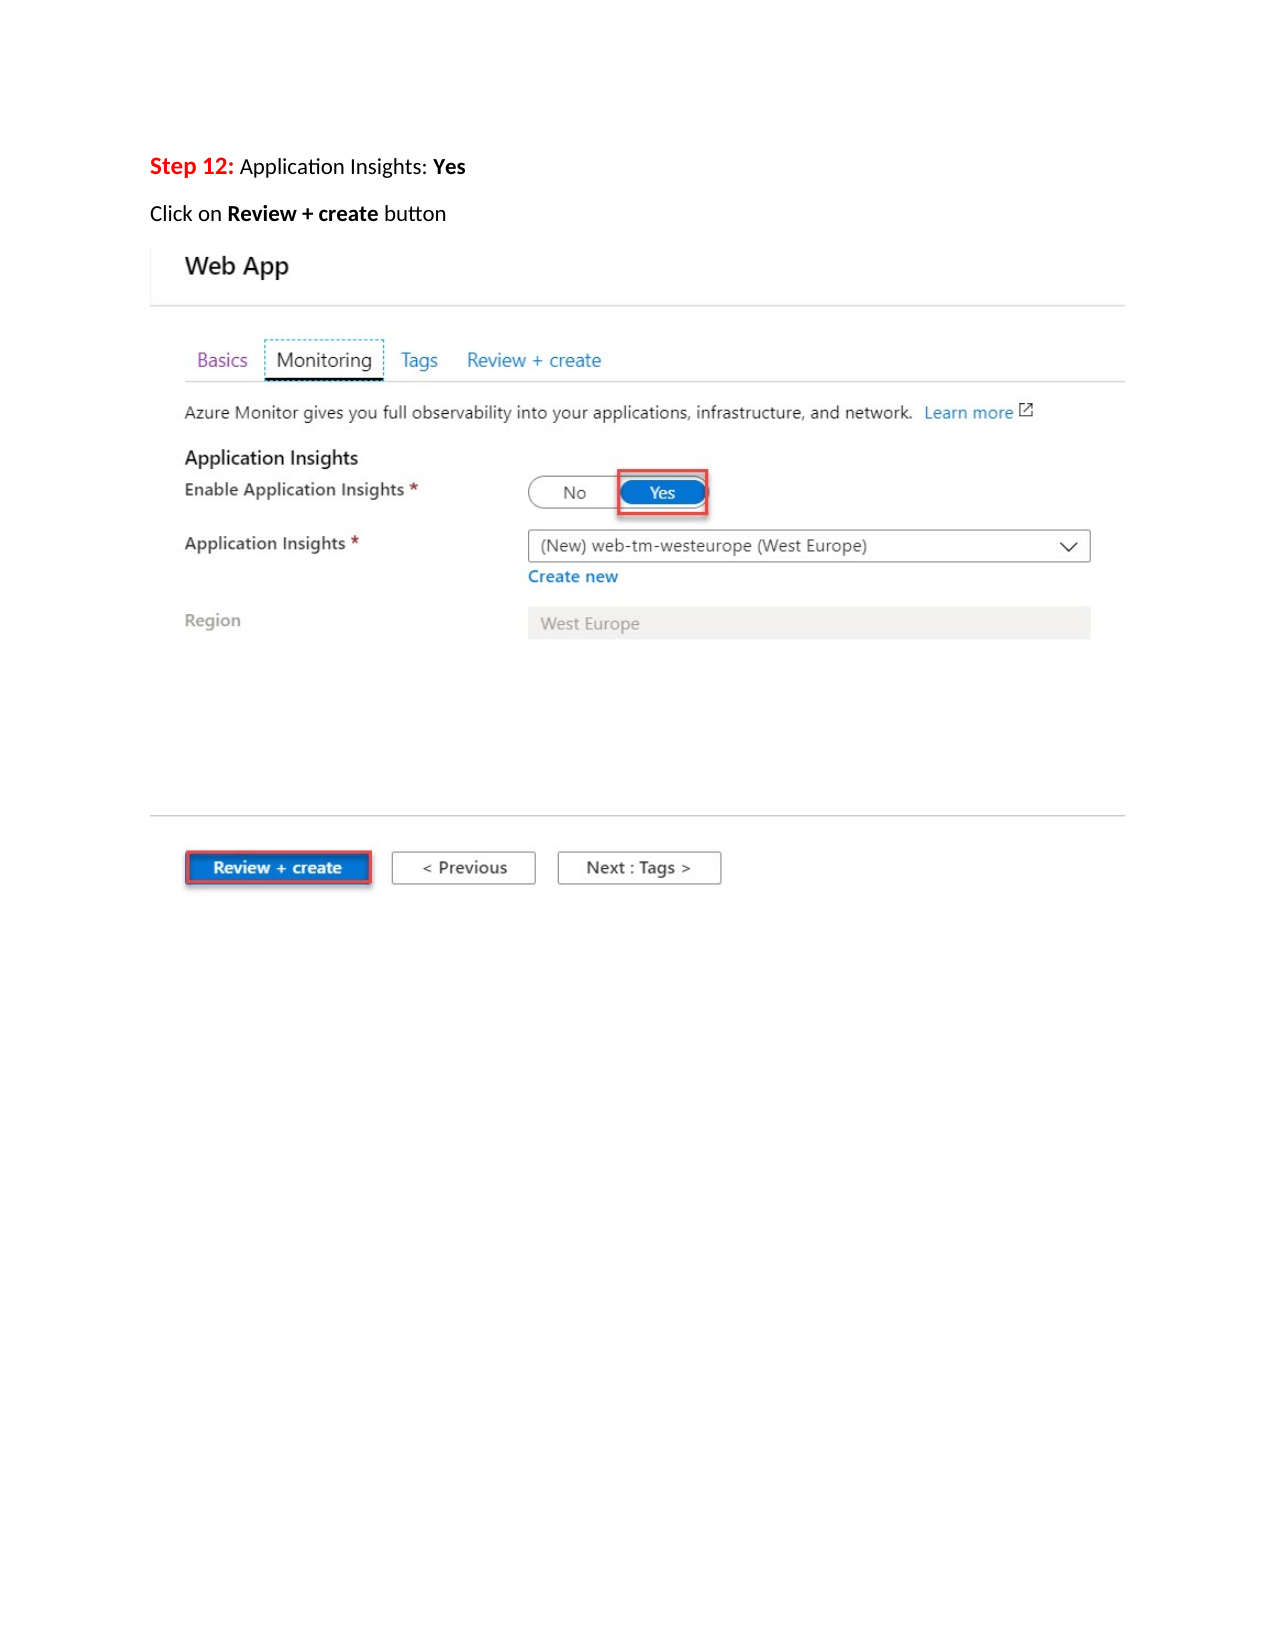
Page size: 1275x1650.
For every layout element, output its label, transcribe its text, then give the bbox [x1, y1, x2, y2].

text Click on Review + create button [150, 199, 1125, 228]
picture [150, 246, 1125, 901]
text Step 12: Application Insights: Yes [150, 150, 1125, 181]
